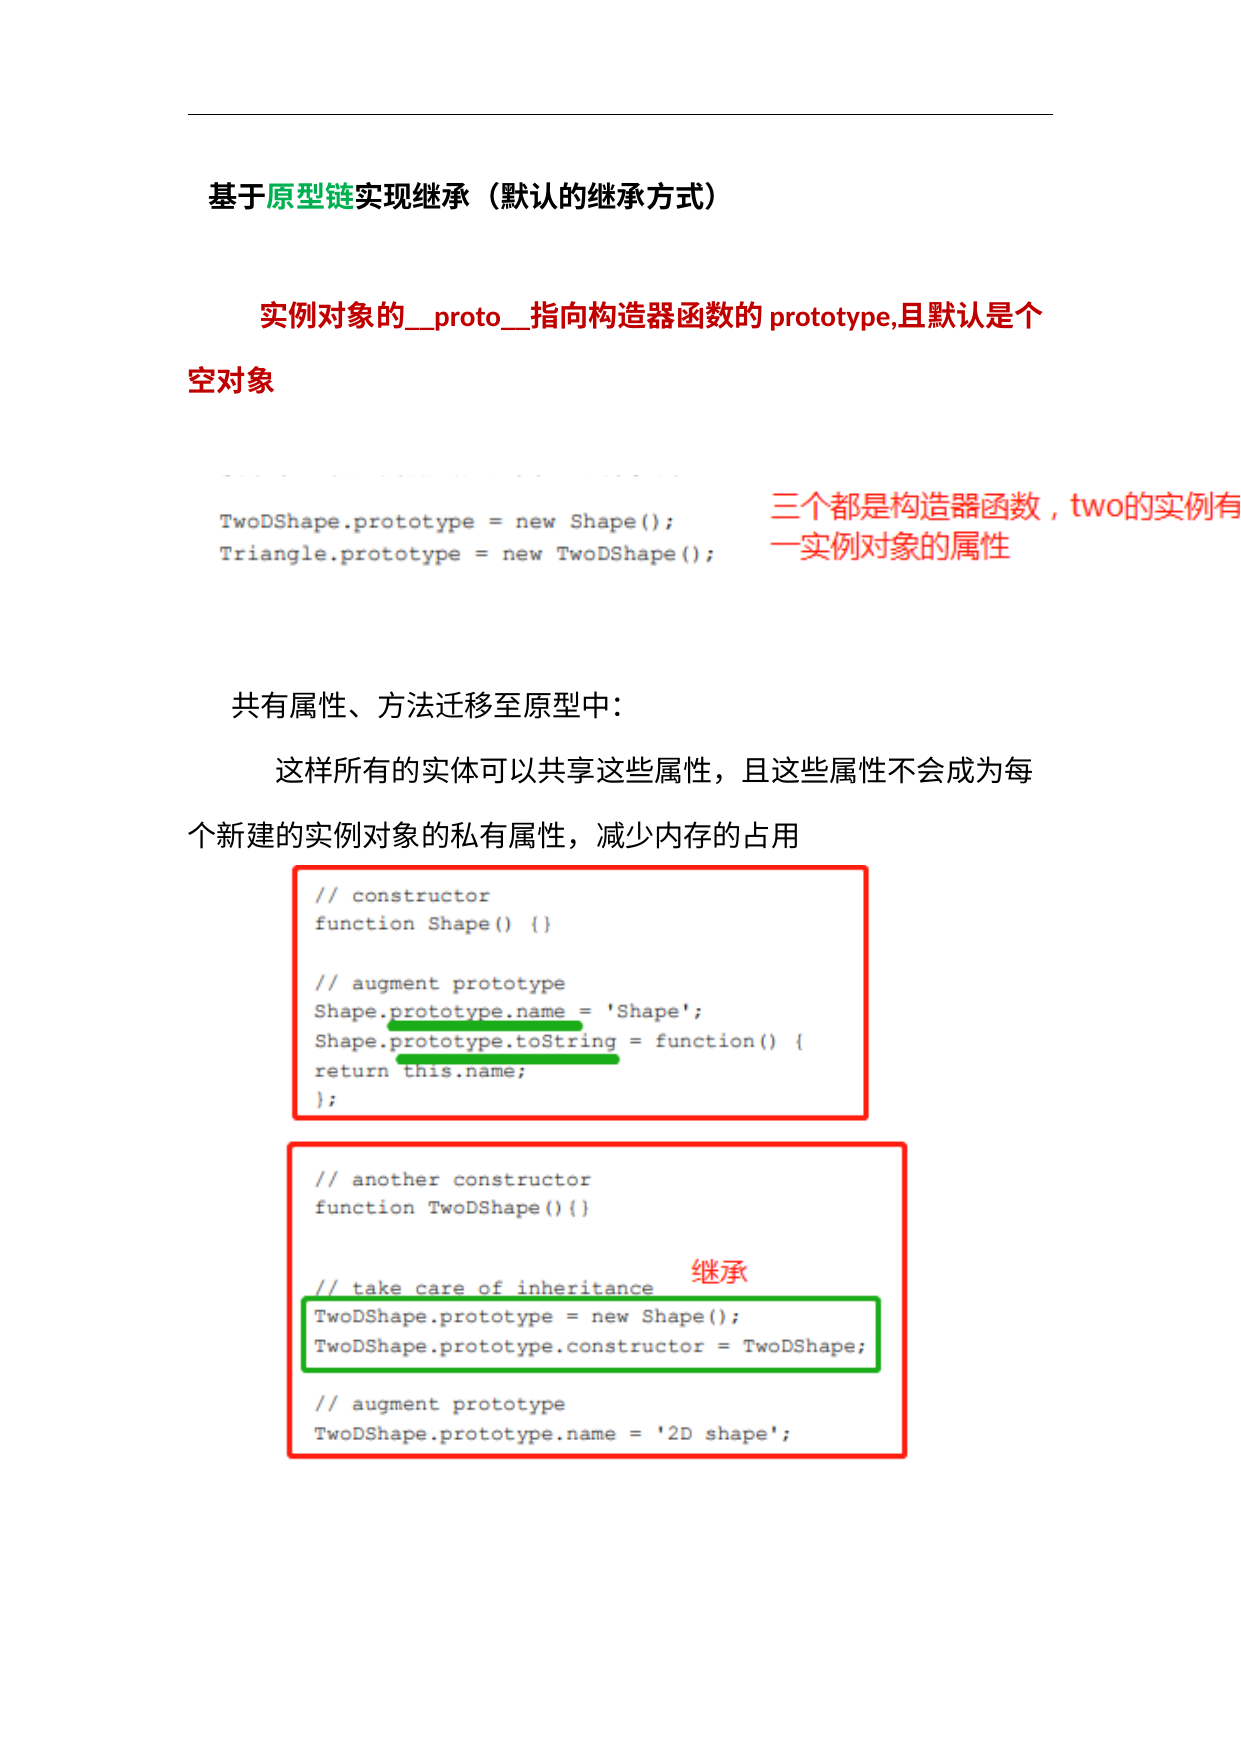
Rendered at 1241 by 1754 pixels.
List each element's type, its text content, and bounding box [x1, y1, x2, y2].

subtitle 基于原型链实现继承（默认的继承方式） [187, 162, 1053, 227]
picture [187, 475, 1241, 587]
text 这样所有的实体可以共享这些属性，且这些属性不会成为每个新建的实例对象的私有属性，减少内存的占用 [187, 736, 1053, 866]
text 实例对象的__proto__指向构造器函数的prototype,且默认是个空对象 [187, 281, 1053, 411]
picture [275, 865, 989, 1468]
text 共有属性、方法迁移至原型中： [187, 671, 1053, 736]
